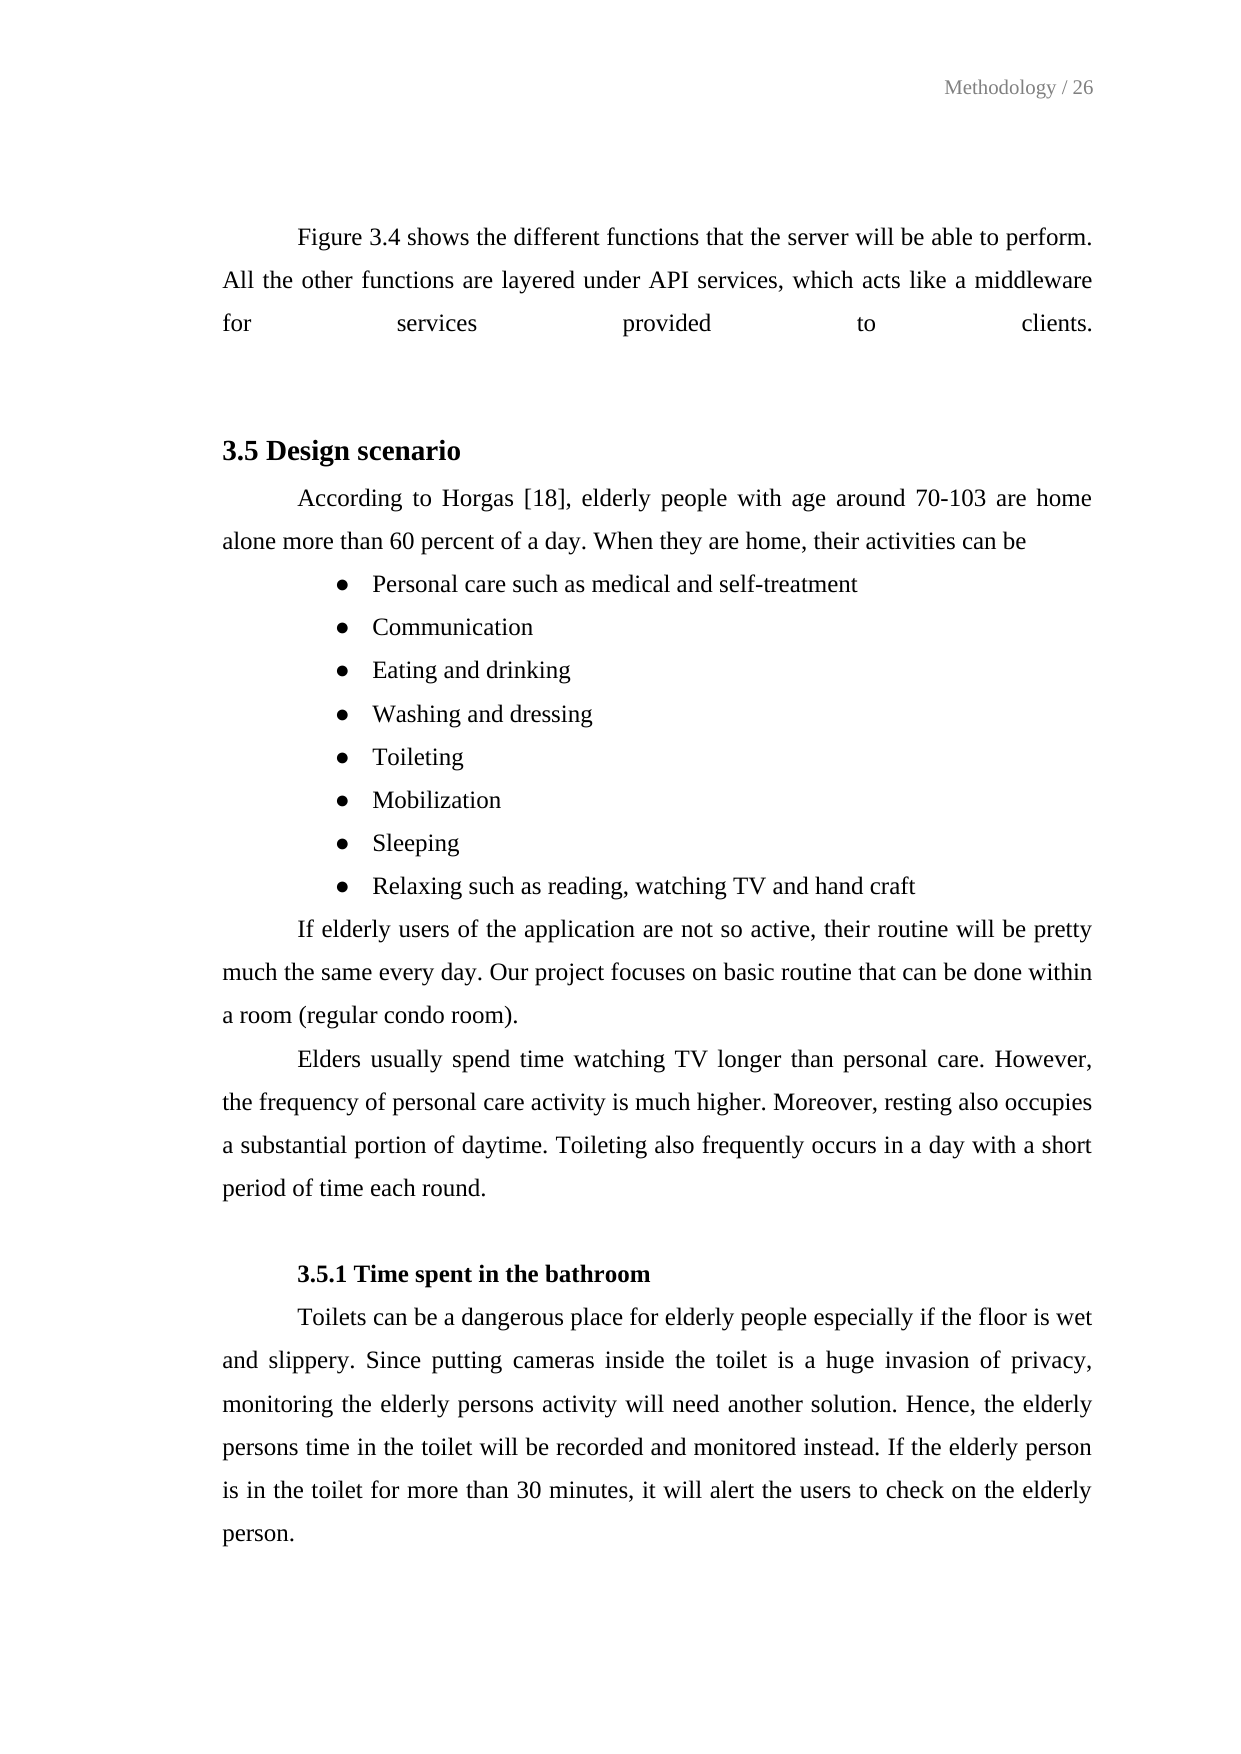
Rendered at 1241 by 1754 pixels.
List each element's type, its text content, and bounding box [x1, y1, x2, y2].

list Toileting [334, 742, 1093, 771]
text Toilets can be a dangerous place for elderly people especially if the floor is wet and slippery. Since putting cameras inside the toilet is a huge invasion of privacy, monitoring the elderly persons activity will need another solution. Hence, the elderly persons time in the toilet will be recorded and monitored instead. If the elderly person is in the toilet for more than 30 minutes, it will alert the users to check on the elderly person. [222, 1302, 1093, 1547]
list Sleeping [334, 828, 1093, 857]
text Elders usually spend time watching TV longer than personal care. However, the frequency of personal care activity is much higher. Moreover, resting also occupies a substantial portion of daytime. Toileting also frequently occurs in a day with a short period of time each round. [222, 1044, 1093, 1202]
list Personal care such as medical and self-treatment [334, 569, 1093, 598]
text According to Horgas [18], elderly people with age around 70-103 are home alone more than 60 percent of a day. When they are home, their activities can be [222, 483, 1093, 555]
list Washing and dressing [334, 699, 1093, 727]
list Eating and drinking [334, 656, 1093, 684]
list Mobilization [334, 785, 1093, 814]
text 3.5.1 Time spent in the bathroom [222, 1216, 1093, 1288]
list Communication [334, 612, 1093, 641]
text Figure 3.4 shows the different functions that the server will be able to perform. All the other functions are layered under API services, which acts like a middleware for services provided to clients. [222, 222, 1093, 419]
list Relaxing such as reading, watching TV and hand craft [334, 871, 1093, 900]
text 3.5 Design scenario [222, 433, 1093, 466]
text If elderly users of the application are not so active, their routine will be pretty much the same every day. Our project focuses on basic routine that can be done within a room (regular condo room). [222, 914, 1093, 1029]
